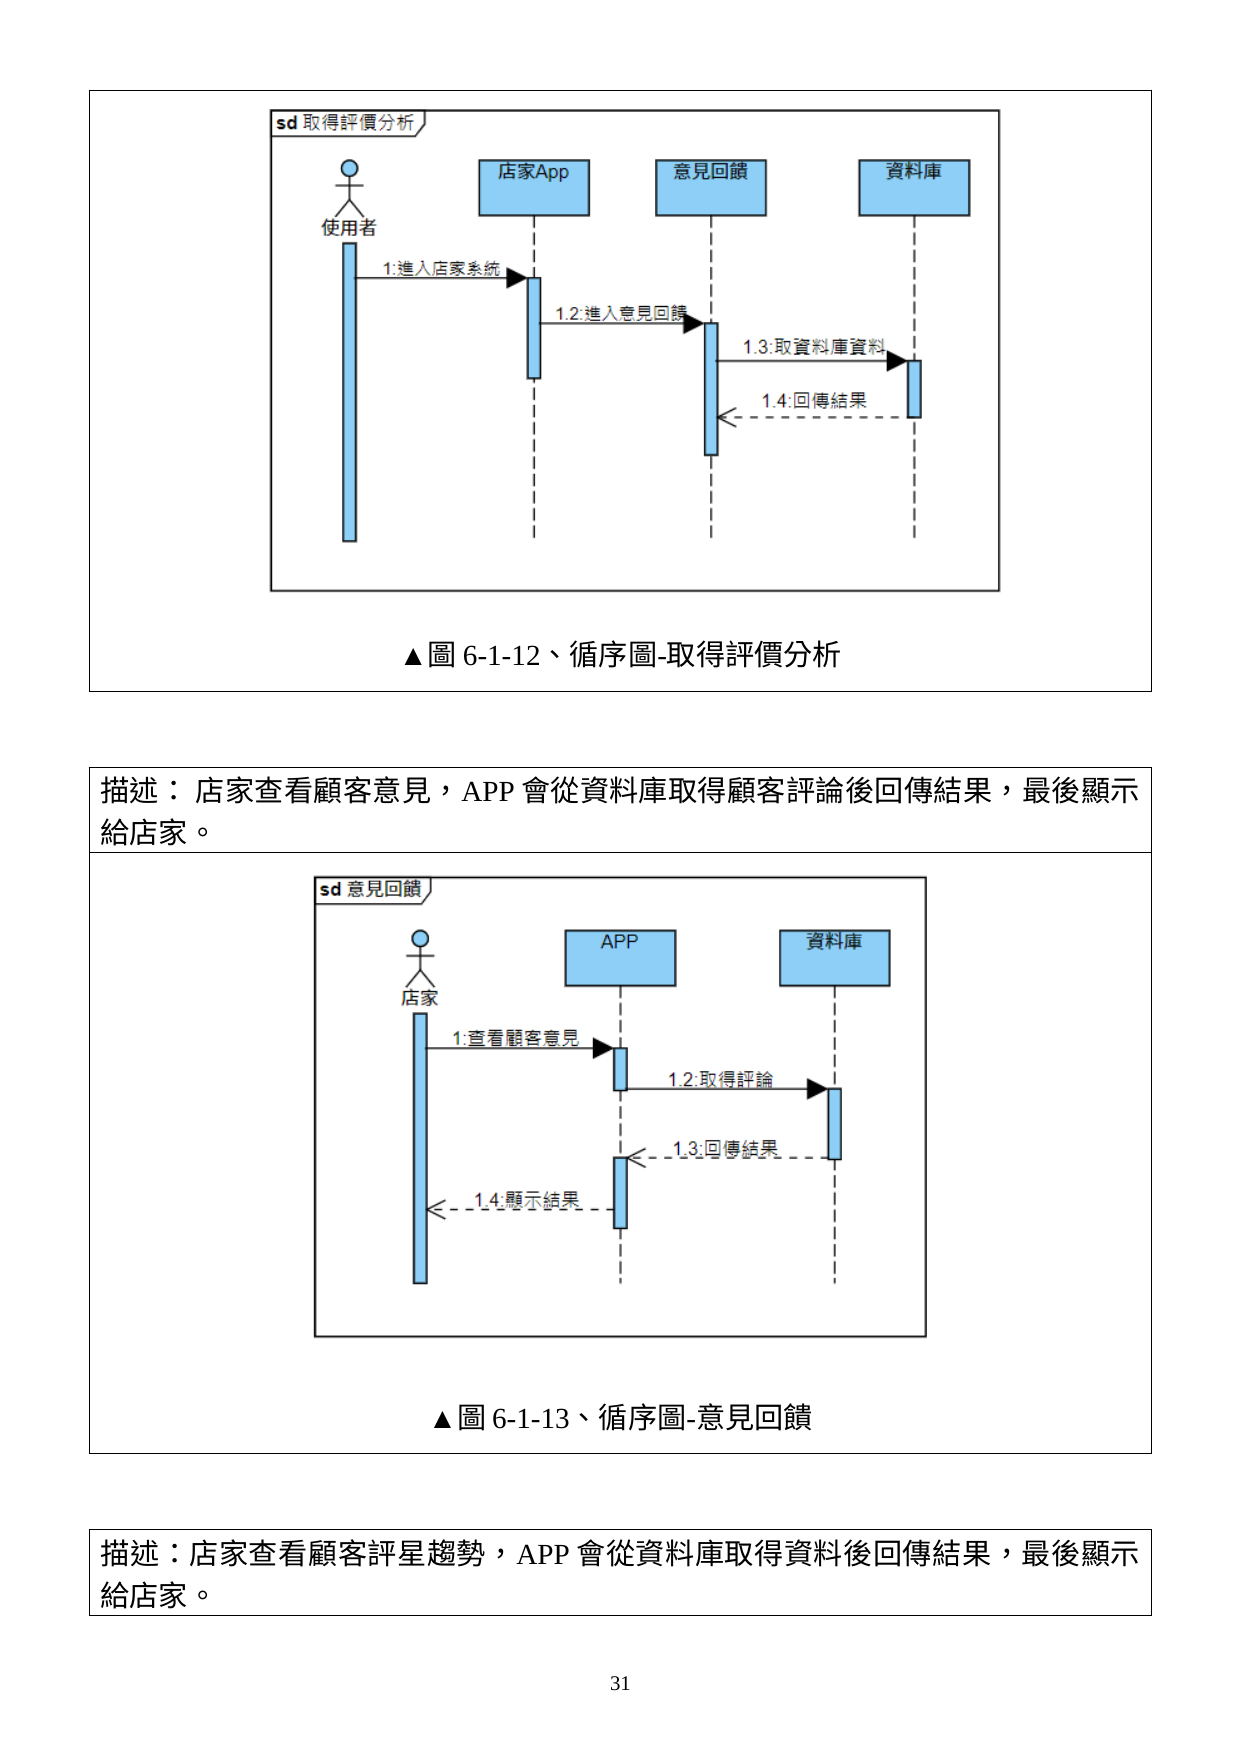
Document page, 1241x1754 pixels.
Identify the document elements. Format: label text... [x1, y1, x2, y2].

table_cell ▲圖6-1-12、循序圖-取得評價分析 [90, 91, 1151, 691]
table_header 描述： 店家查看顧客意見，APP會從資料庫取得顧客評論後回傳結果，最後顯示給店家。 [90, 768, 1151, 852]
table_cell ▲圖6-1-13、循序圖-意見回饋 [90, 853, 1151, 1453]
table_header 描述：店家查看顧客評星趨勢，APP會從資料庫取得資料後回傳結果，最後顯示給店家。 [90, 1530, 1151, 1615]
